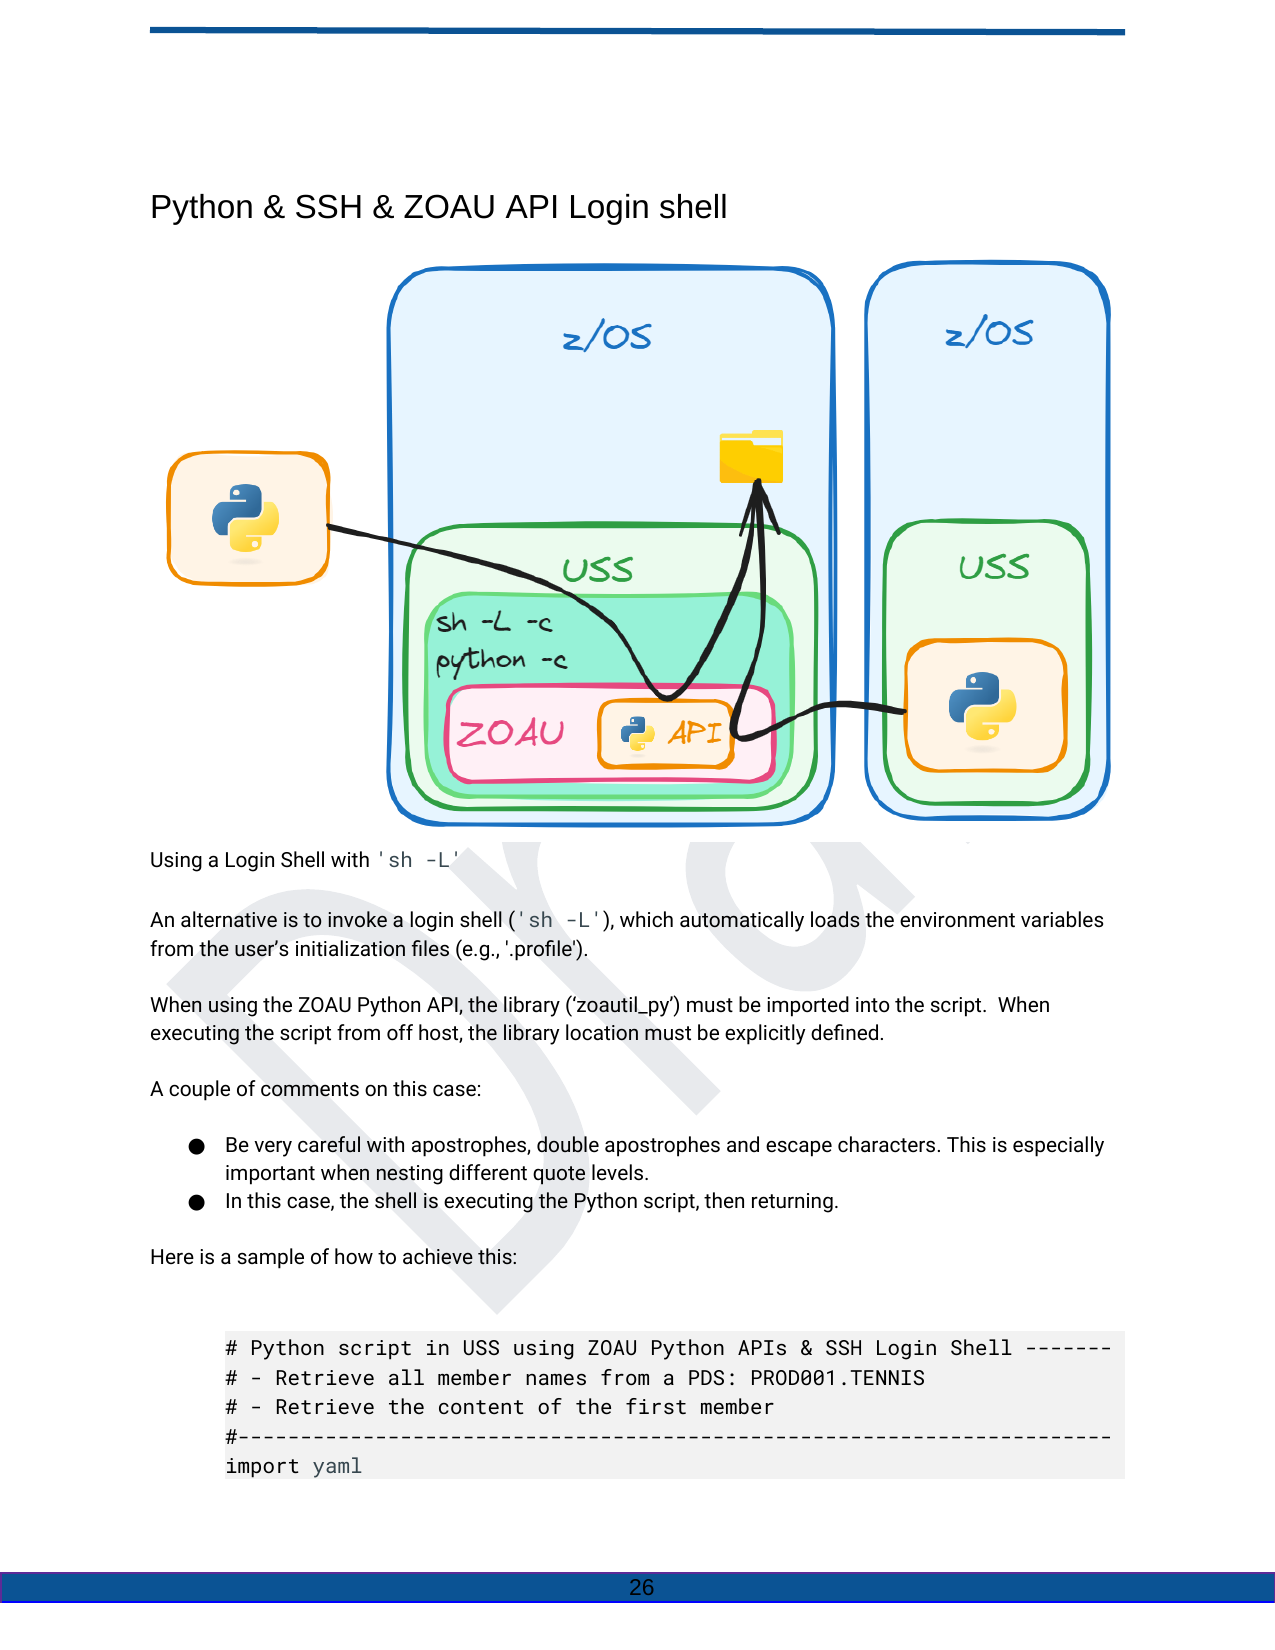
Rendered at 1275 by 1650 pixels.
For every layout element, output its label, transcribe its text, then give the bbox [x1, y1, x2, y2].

text A couple of comments on this case: [150, 1077, 1125, 1101]
list Be very careful with apostrophes, double apostrophes and escape characters. This is especially important when nesting different quote levels. [187, 1133, 1125, 1185]
text Using a Login Shell with 'sh -L' [150, 846, 1125, 873]
text # - Retrieve the content of the first member [225, 1391, 1125, 1420]
text #---------------------------------------------------------------------- [225, 1420, 1125, 1450]
text When using the ZOAU Python API, the library (‘zoautil_py’) must be imported into the script. When executing the script from off host, the library location must be explicitly defined. [150, 993, 1125, 1045]
text # - Retrieve all member names from a PDS: PROD001.TENNIS [225, 1361, 1125, 1391]
subtitle Python & SSH & ZOAU API Login shell [150, 187, 1125, 226]
text Here is a sample of how to achieve this: [150, 1245, 1125, 1269]
text import yaml [225, 1450, 1125, 1479]
picture [150, 244, 1125, 842]
text # Python script in USS using ZOAU Python APIs & SSH Login Shell ------- [225, 1331, 1125, 1361]
list In this case, the shell is executing the Python script, then returning. [187, 1189, 1125, 1213]
text An alternative is to invoke a login shell ('sh -L'), which automatically loads the environment variables from the user’s initialization files (e.g., '.profile'). [150, 906, 1125, 961]
